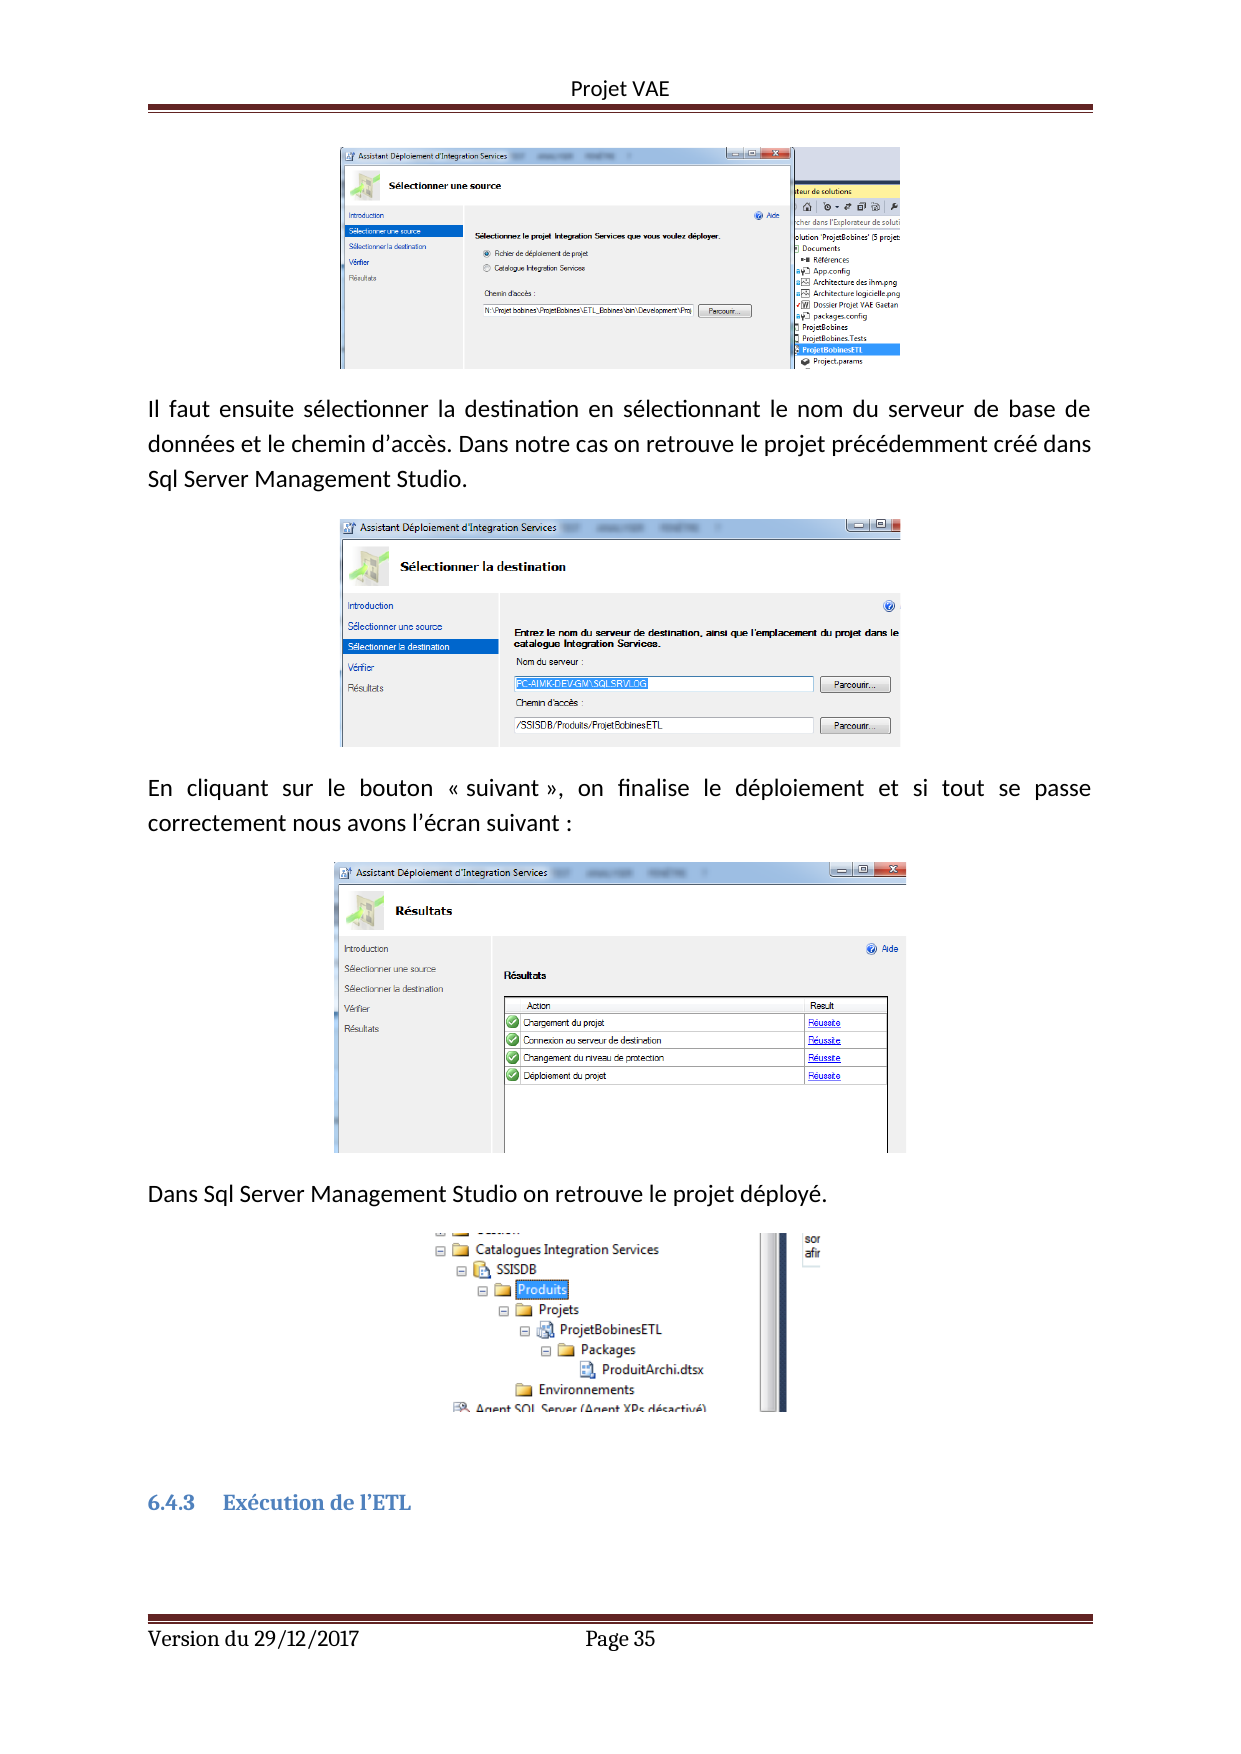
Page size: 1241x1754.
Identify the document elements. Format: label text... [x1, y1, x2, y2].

subtitle Exécution de l’ETL [148, 1490, 1093, 1516]
picture [420, 1233, 821, 1412]
text Dans Sql Server Management Studio on retrouve le projet déployé. [148, 1178, 1093, 1208]
picture [334, 862, 907, 1153]
picture [340, 147, 900, 369]
text Il faut ensuite sélectionner la destination en sélectionnant le nom du serveur de base de données et le chemin d’accès. Dans notre cas on retrouve le projet précédemment créé dans Sql Server Management Studio. [148, 393, 1093, 494]
text En cliquant sur le bouton « suivant », on finalise le déploiement et si tout se passe correctement nous avons l’écran suivant : [148, 772, 1093, 837]
picture [339, 519, 901, 747]
